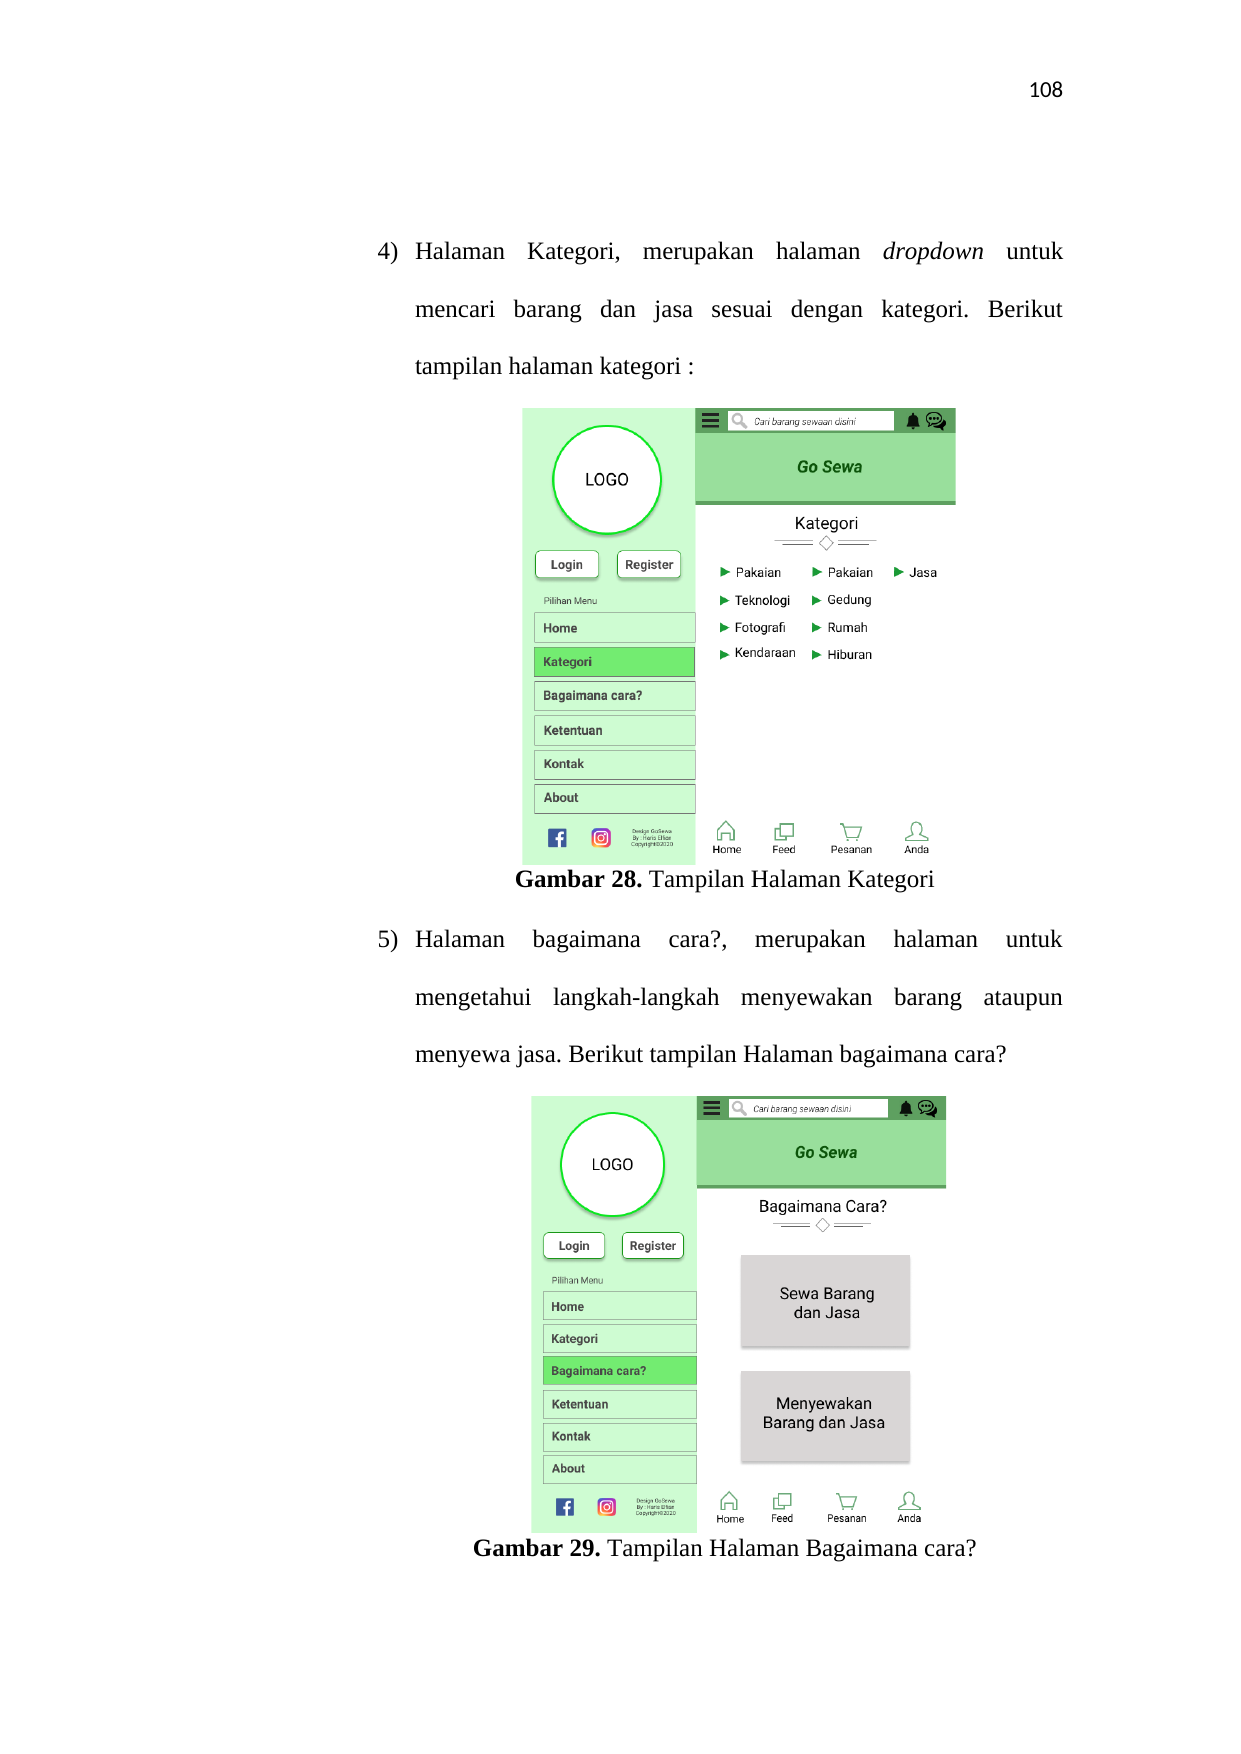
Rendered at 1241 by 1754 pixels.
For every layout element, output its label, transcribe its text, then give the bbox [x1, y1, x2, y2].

list Halaman Kategori, merupakan halaman dropdown untuk mencari barang dan jasa sesuai dengan kategori. Berikut tampilan halaman kategori : [377, 236, 1063, 380]
picture [522, 408, 956, 865]
text Gambar 29. Tampilan Halaman Bagaimana cara? [311, 1533, 1063, 1562]
picture [531, 1096, 947, 1533]
list Halaman bagaimana cara?, merupakan halaman untuk mengetahui langkah-langkah menyewakan barang ataupun menyewa jasa. Berikut tampilan Halaman bagaimana cara? [377, 924, 1063, 1068]
text Gambar 28. Tampilan Halaman Kategori [311, 864, 1063, 893]
